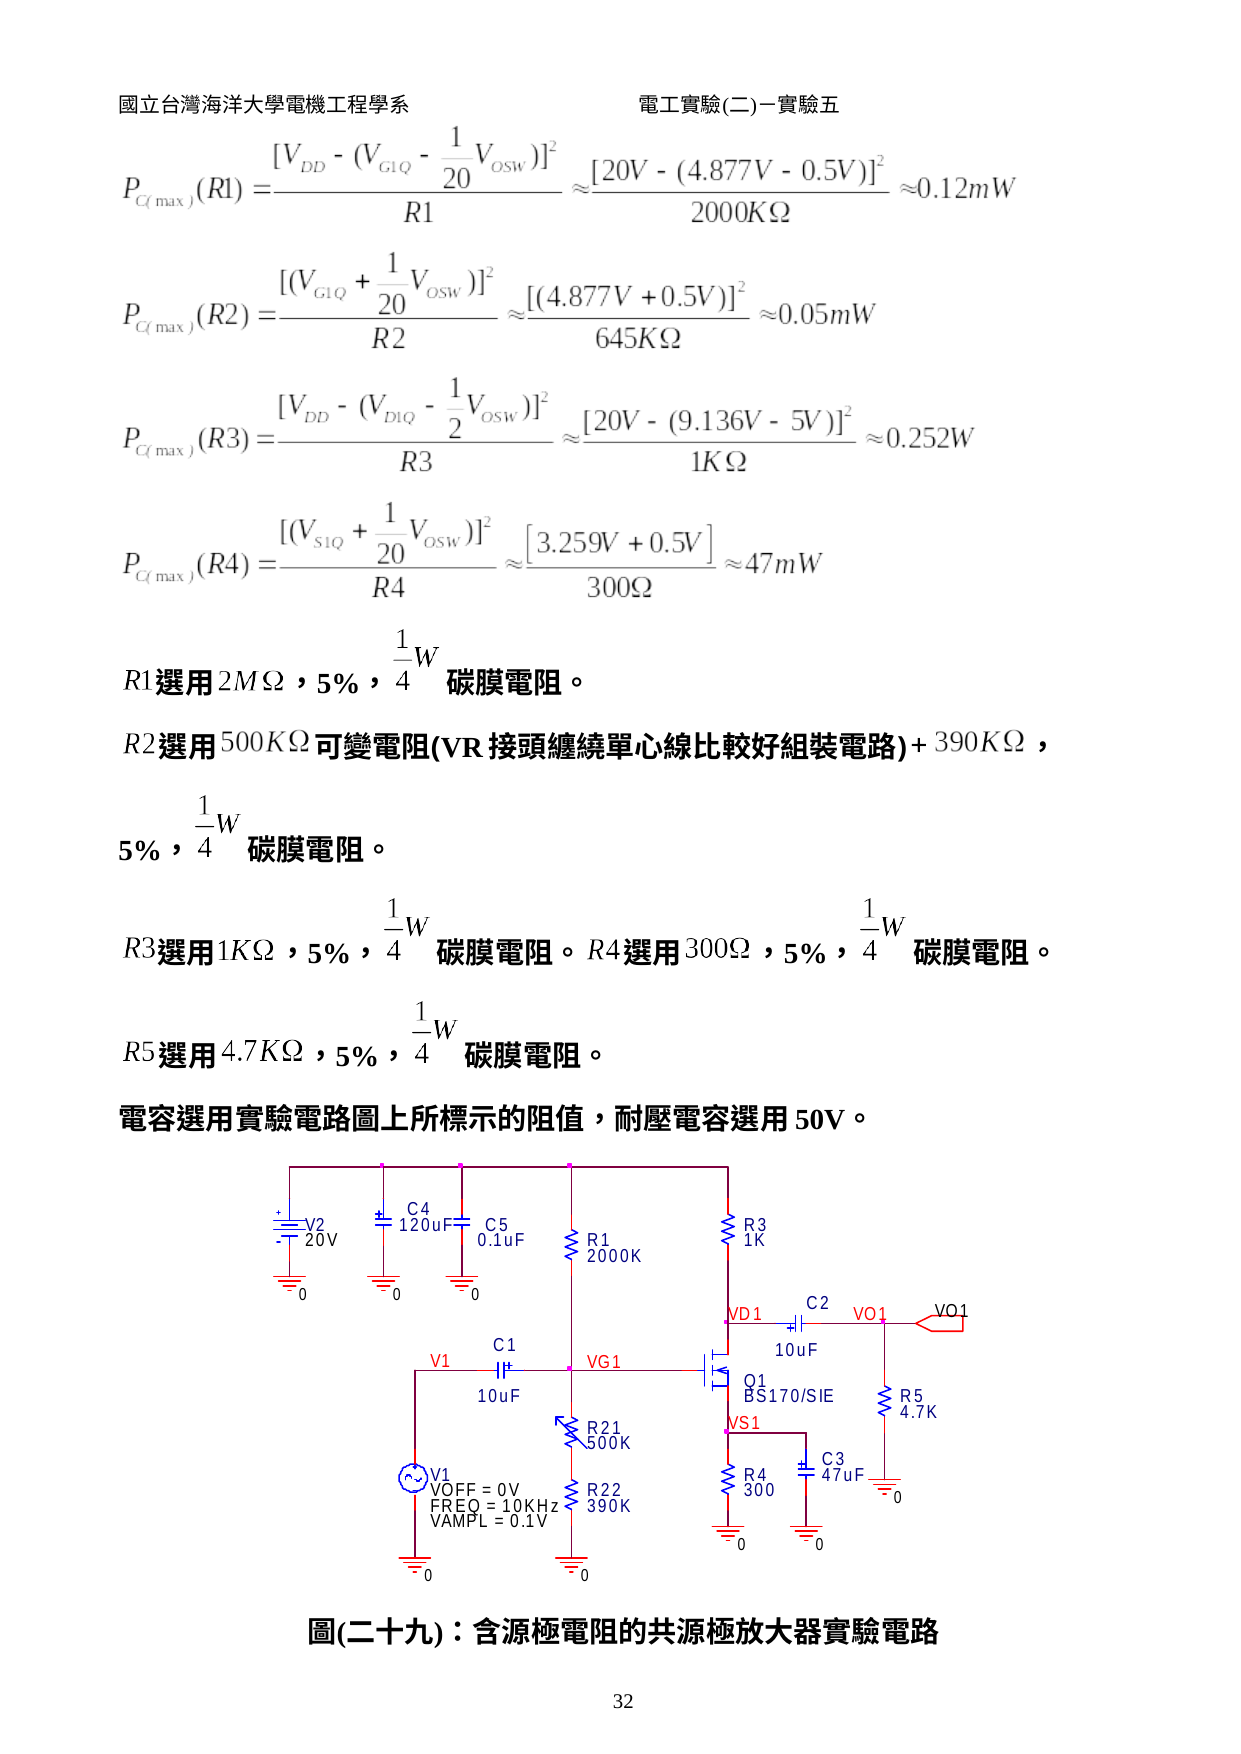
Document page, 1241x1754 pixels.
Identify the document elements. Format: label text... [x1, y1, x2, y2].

text 選用，5%，碳膜電阻。 [118, 620, 1128, 702]
text 選用，5%，碳膜電阻。選用，5%，碳膜電阻。 [118, 890, 1128, 972]
text 圖(二十九)：含源極電阻的共源極放大器實驗電路 [118, 1609, 1128, 1651]
text 選用，5%，碳膜電阻。 [118, 993, 1128, 1075]
text 電容選用實驗電路圖上所標示的阻值，耐壓電容選用50V。 [118, 1096, 1128, 1138]
text 選用可變電阻(VR接頭纏繞單心線比較好組裝電路)，5%，碳膜電阻。 [118, 723, 1128, 869]
